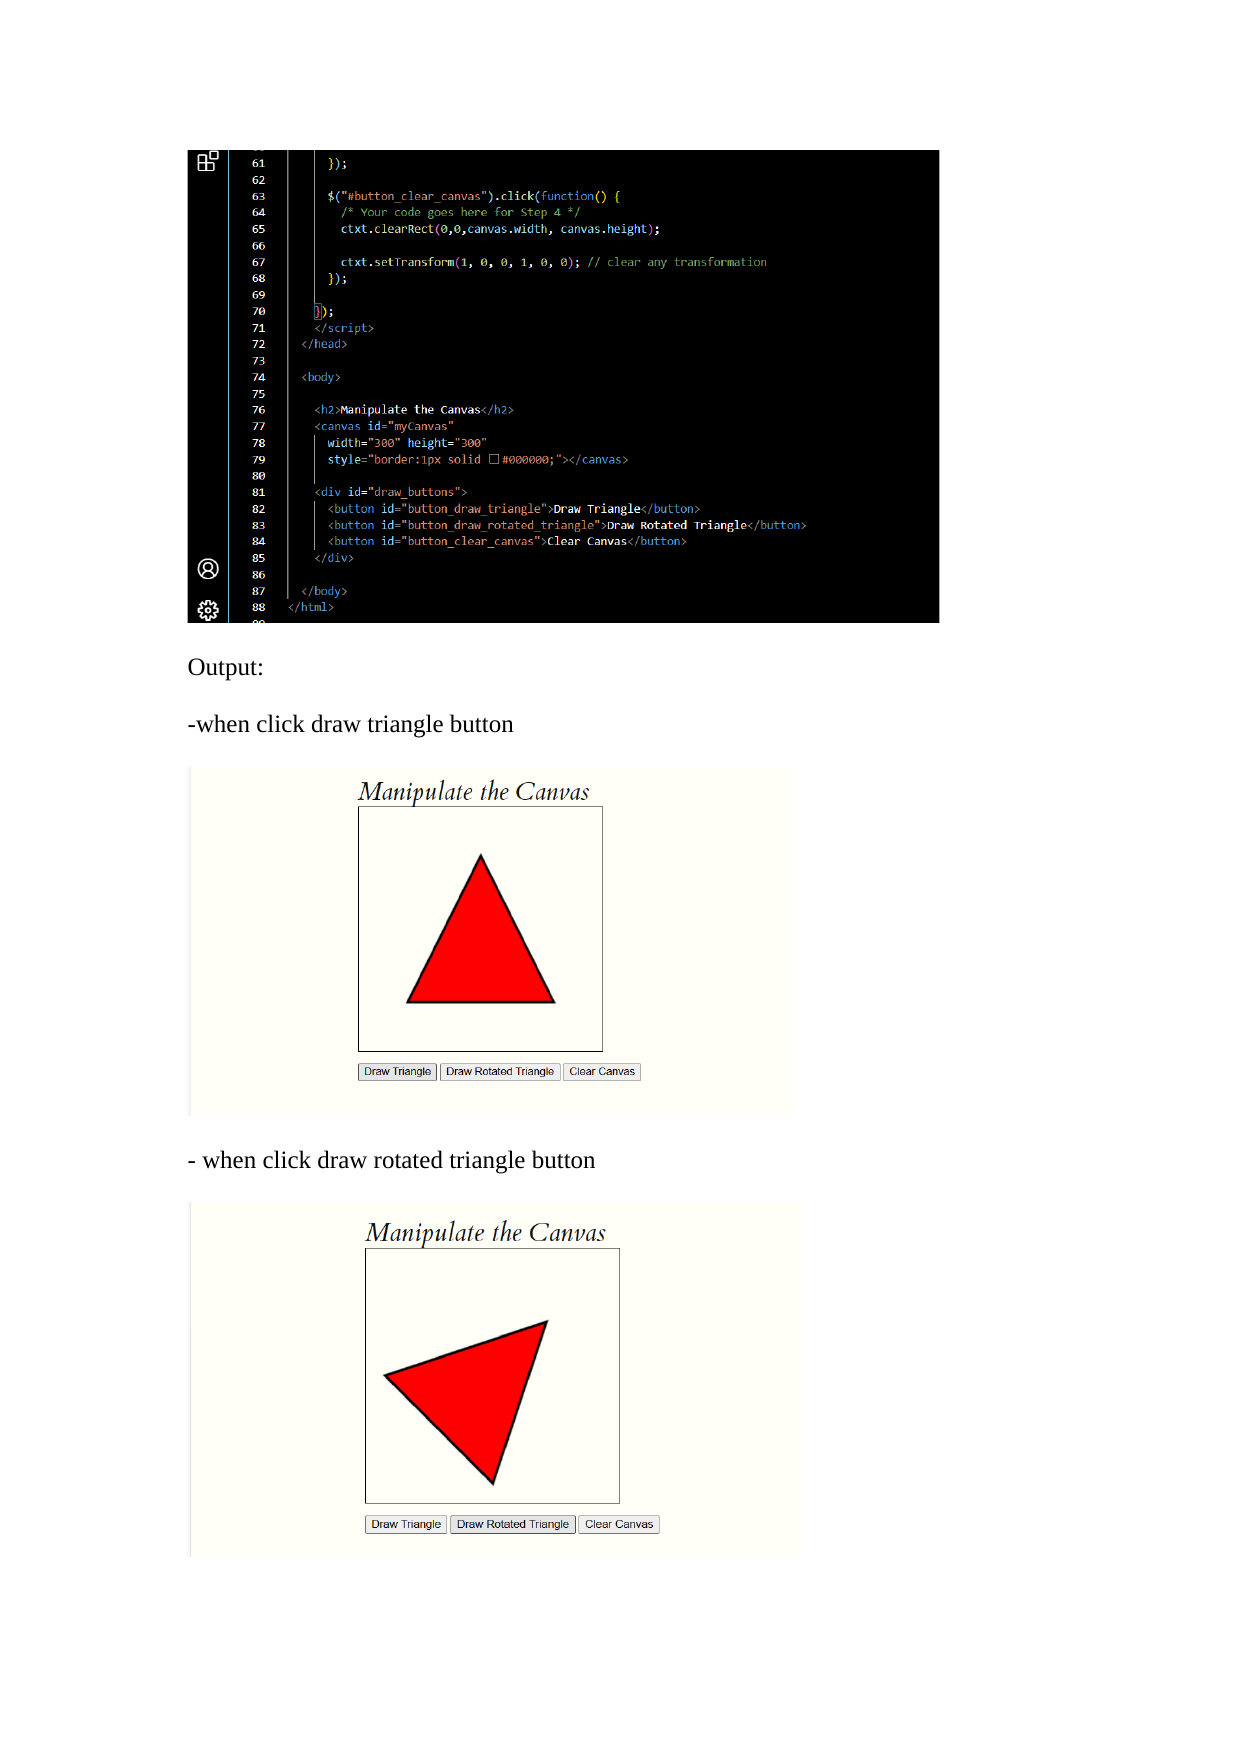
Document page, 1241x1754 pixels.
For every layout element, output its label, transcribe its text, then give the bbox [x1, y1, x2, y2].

picture [187, 150, 940, 623]
list -when click draw triangle button [187, 709, 1053, 738]
picture [187, 767, 794, 1116]
list Output: [187, 652, 1053, 680]
list - when click draw rotated triangle button [187, 1145, 1053, 1174]
picture [187, 1202, 802, 1557]
